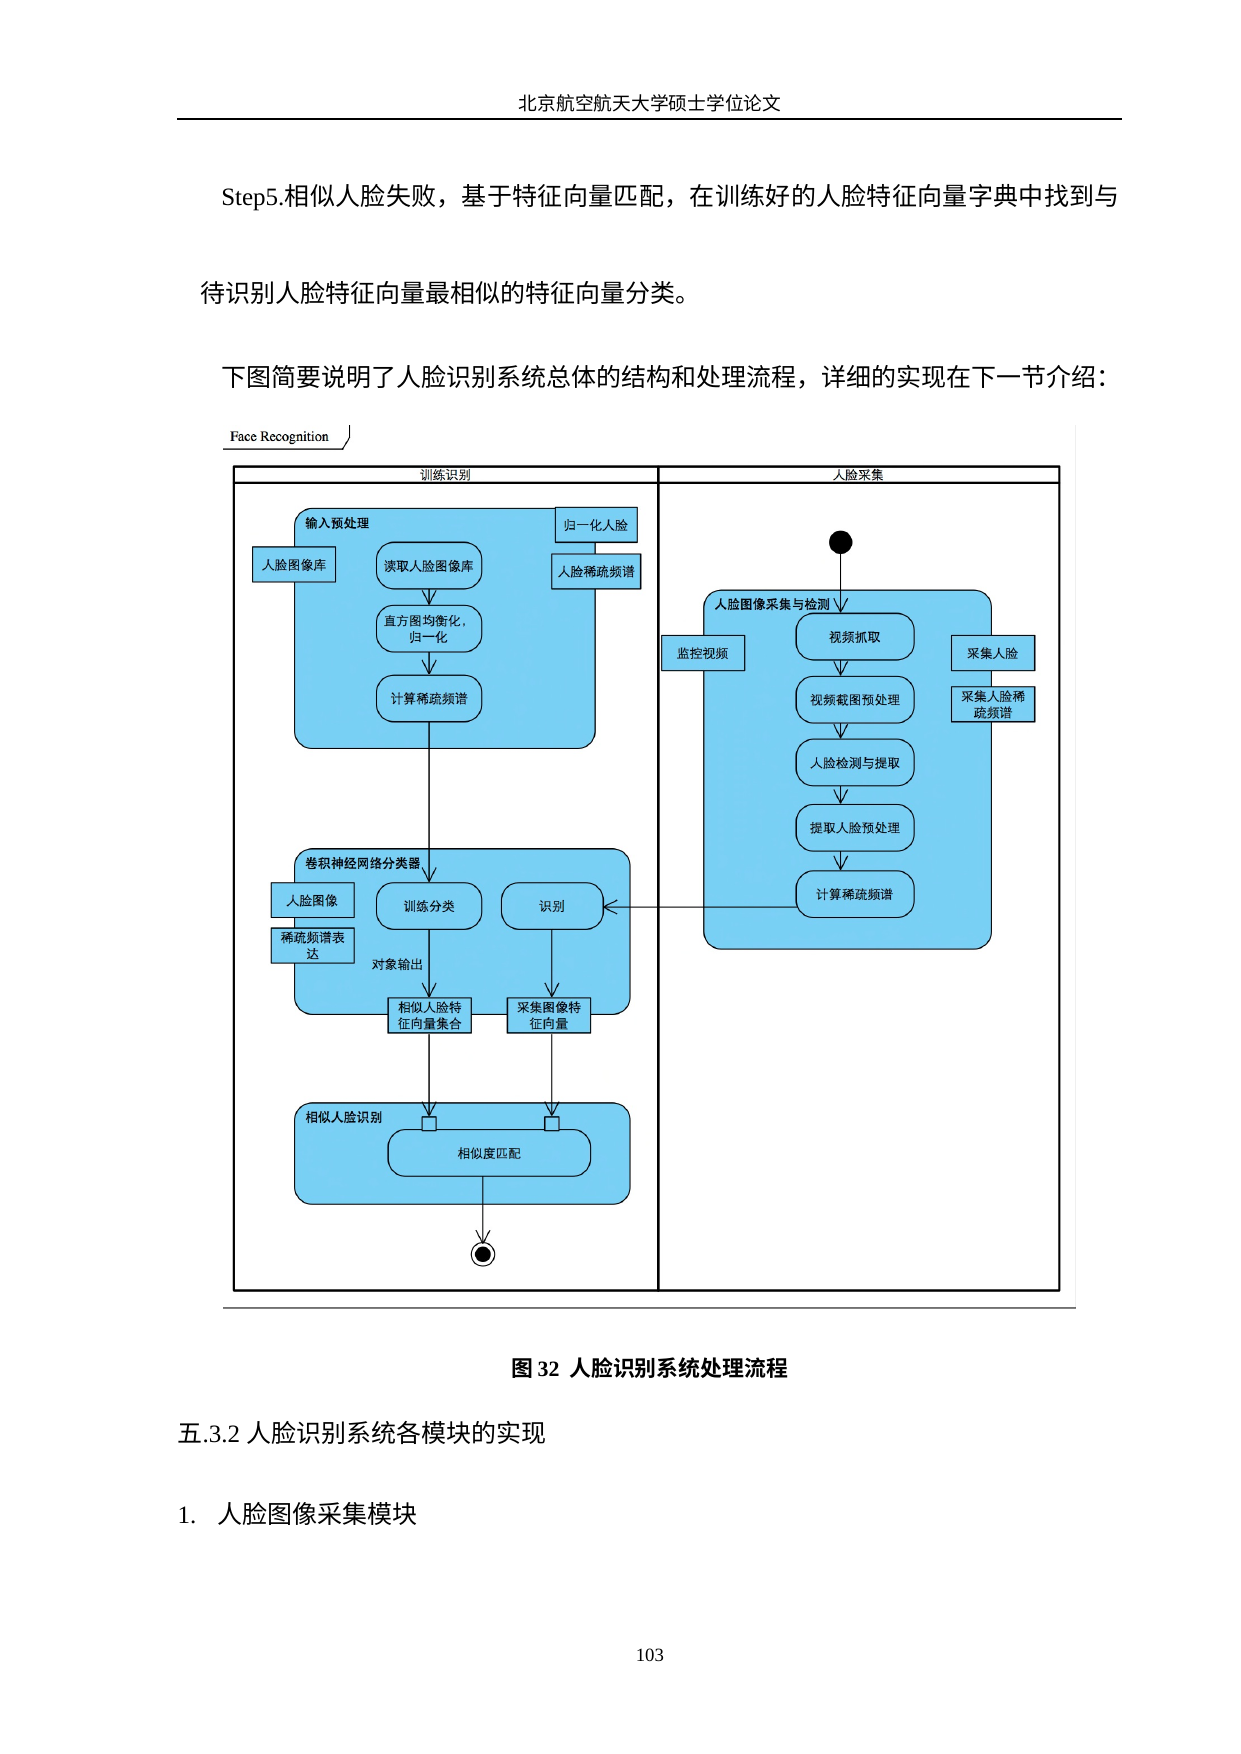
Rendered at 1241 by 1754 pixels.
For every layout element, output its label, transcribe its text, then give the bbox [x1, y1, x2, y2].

picture [223, 425, 1076, 1310]
list 人脸图像采集模块 [177, 1480, 1122, 1545]
text Step5.相似人脸失败，基于特征向量匹配，在训练好的人脸特征向量字典中找到与待识别人脸特征向量最相似的特征向量分类。 [200, 162, 1122, 324]
text 下图简要说明了人脸识别系统总体的结构和处理流程，详细的实现在下一节介绍： [200, 343, 1122, 408]
text 图32 人脸识别系统处理流程 [177, 1350, 1122, 1383]
subtitle 人脸识别系统各模块的实现 [177, 1399, 1122, 1464]
